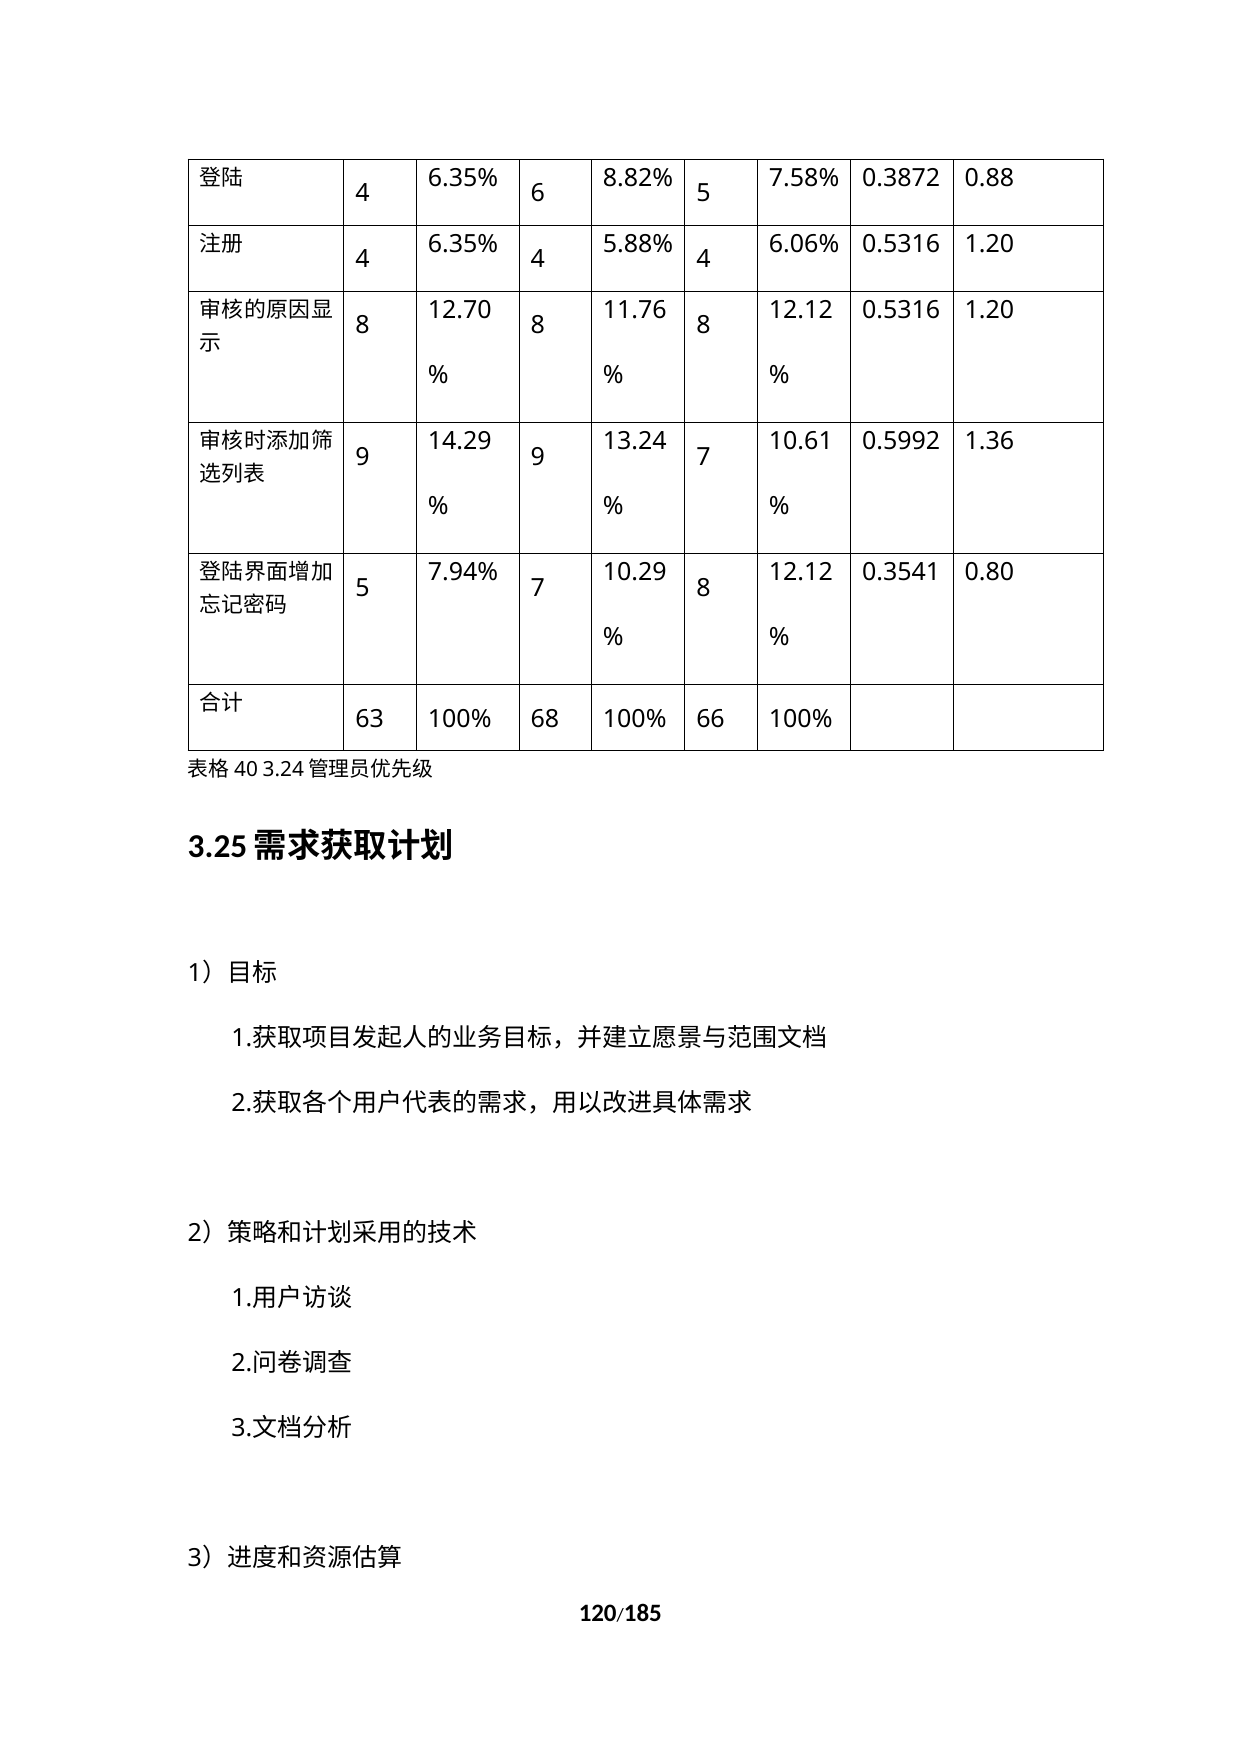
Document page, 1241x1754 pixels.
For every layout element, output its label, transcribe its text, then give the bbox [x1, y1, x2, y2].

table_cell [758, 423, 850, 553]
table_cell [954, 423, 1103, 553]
text 2）策略和计划采用的技术 [187, 1198, 1053, 1263]
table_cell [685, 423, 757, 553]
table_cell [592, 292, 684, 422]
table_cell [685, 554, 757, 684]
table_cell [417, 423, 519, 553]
subtitle 3.25需求获取计划 [187, 810, 1053, 875]
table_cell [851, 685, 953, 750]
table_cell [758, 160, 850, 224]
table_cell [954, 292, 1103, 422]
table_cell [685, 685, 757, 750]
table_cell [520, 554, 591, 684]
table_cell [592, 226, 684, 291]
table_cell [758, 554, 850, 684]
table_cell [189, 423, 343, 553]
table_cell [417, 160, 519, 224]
text 3）进度和资源估算 [187, 1523, 1053, 1588]
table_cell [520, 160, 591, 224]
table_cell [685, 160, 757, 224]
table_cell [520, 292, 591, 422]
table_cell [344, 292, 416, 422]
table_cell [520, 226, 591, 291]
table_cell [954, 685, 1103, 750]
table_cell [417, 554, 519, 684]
text 1）目标 [187, 938, 1053, 1003]
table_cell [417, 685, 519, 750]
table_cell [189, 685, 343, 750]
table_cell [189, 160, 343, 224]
text 2.问卷调查 [187, 1328, 1053, 1393]
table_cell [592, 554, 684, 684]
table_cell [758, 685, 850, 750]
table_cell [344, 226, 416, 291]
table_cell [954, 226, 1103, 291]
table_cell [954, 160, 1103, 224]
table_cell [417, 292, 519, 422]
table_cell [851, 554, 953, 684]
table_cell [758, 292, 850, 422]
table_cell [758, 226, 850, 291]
text 1.用户访谈 [187, 1263, 1053, 1328]
text 3.文档分析 [187, 1393, 1053, 1458]
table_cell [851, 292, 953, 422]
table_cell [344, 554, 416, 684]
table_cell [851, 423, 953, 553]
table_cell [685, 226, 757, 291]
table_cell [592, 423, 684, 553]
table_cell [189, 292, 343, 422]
text 表格 40 3.24管理员优先级 [187, 751, 1053, 783]
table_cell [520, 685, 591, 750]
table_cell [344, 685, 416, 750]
text 1.获取项目发起人的业务目标，并建立愿景与范围文档 [187, 1003, 1053, 1068]
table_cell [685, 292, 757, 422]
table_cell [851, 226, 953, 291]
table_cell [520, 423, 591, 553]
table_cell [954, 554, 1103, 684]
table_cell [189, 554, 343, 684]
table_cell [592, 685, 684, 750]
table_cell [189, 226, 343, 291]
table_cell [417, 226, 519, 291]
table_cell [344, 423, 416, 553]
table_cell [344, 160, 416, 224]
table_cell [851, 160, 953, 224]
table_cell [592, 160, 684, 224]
text 2.获取各个用户代表的需求，用以改进具体需求 [187, 1068, 1053, 1133]
